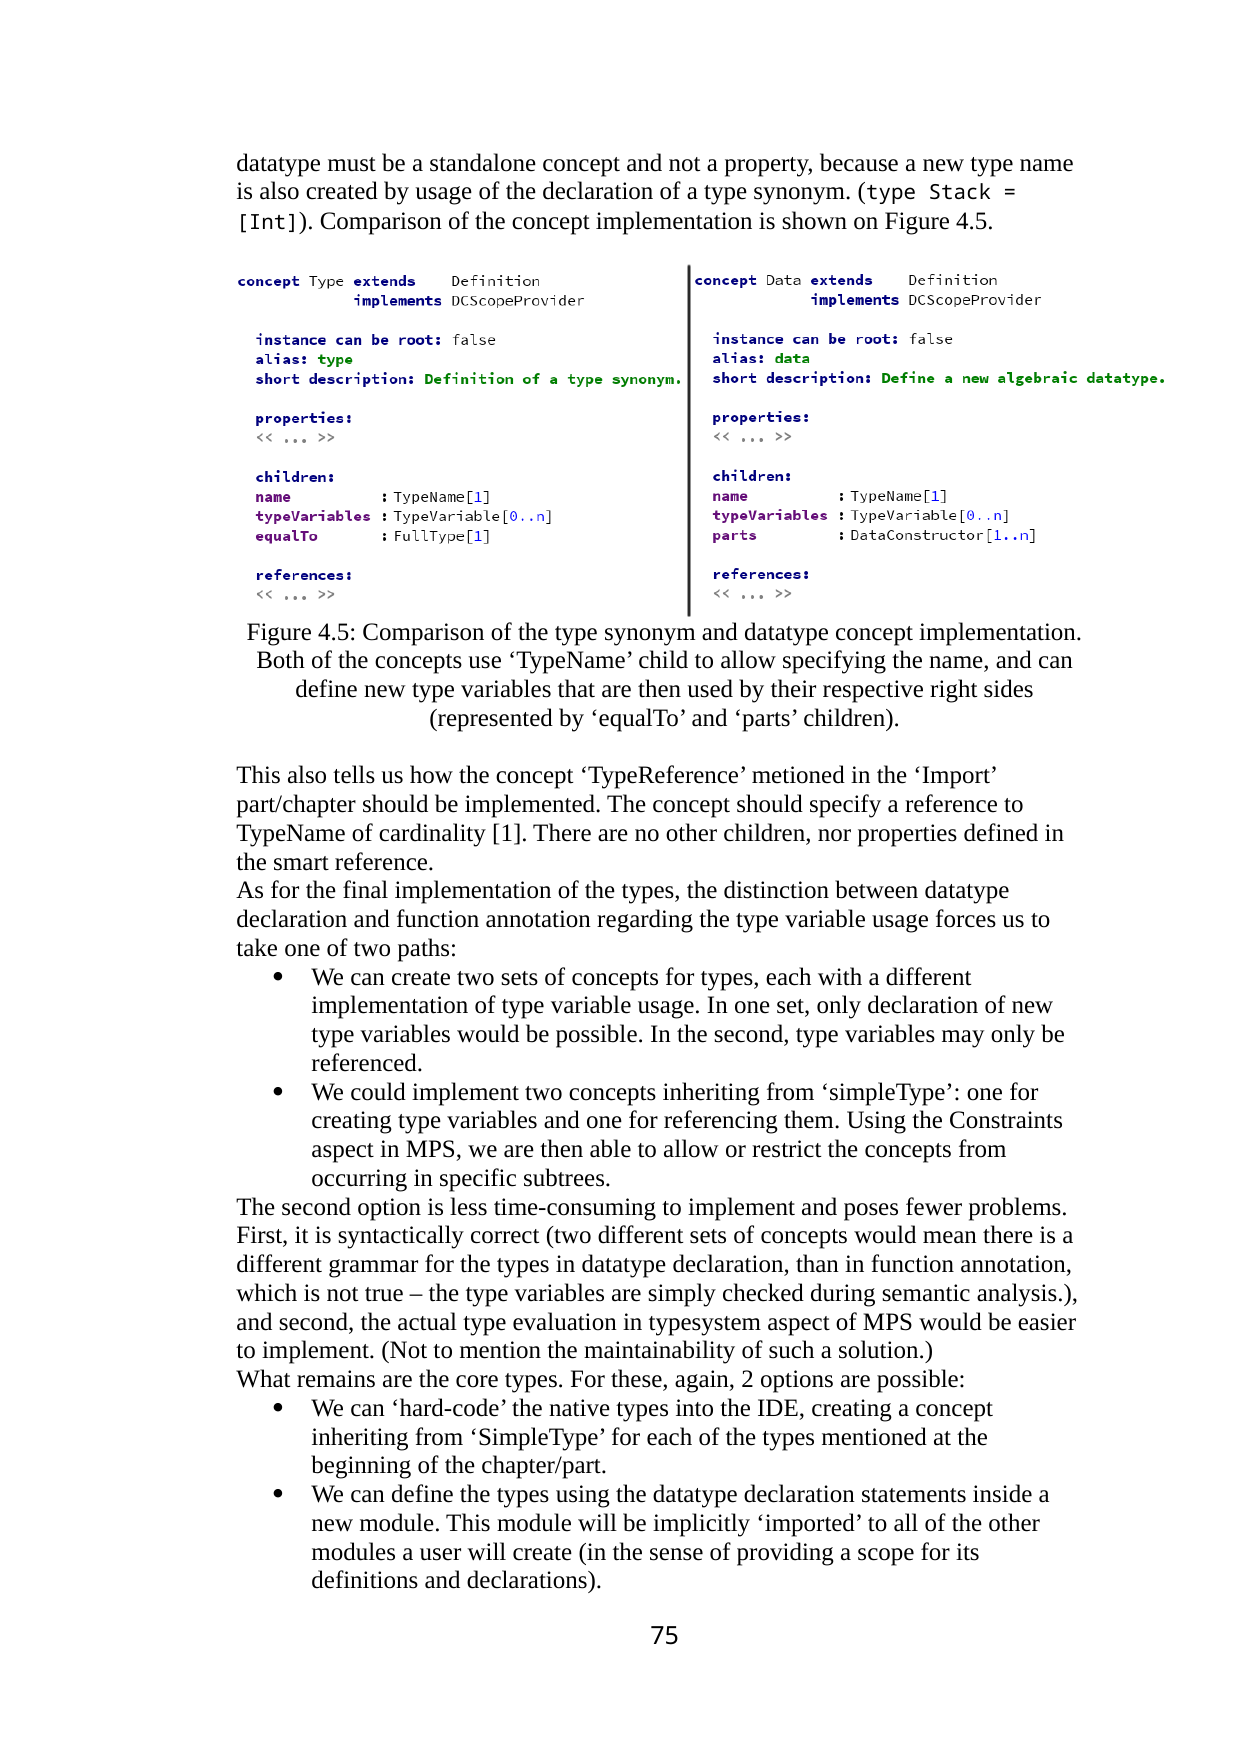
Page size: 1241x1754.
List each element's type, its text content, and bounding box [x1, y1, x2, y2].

text This also tells us how the concept ‘TypeReference’ metioned in the ‘Import’ part/chapter should be implemented. The concept should specify a reference to TypeName of cardinality [1]. There are no other children, nor properties defined in the smart reference. [236, 761, 1092, 876]
text What remains are the core types. For these, again, 2 options are possible: [236, 1364, 1092, 1393]
text The second option is less time-consuming to implement and poses fewer problems. First, it is syntactically correct (two different sets of concepts would mean there is a different grammar for the types in datatype declaration, than in function annotation, which is not true – the type variables are simply checked during semantic analysis.), and second, the actual type evaluation in typesystem aspect of MPS would be easier to implement. (Not to mention the maintainability of such a solution.) [236, 1192, 1092, 1364]
list We can create two sets of concepts for types, each with a different implementation of type variable usage. In one set, only declaration of new type variables would be possible. In the second, type variables may only be referenced. [274, 962, 1092, 1077]
list We can define the types using the datatype declaration statements inside a new module. This module will be implicitly ‘imported’ to all of the other modules a user will create (in the sense of providing a scope for its definitions and declarations). [274, 1479, 1092, 1594]
text As for the final implementation of the types, the distinction between datatype declaration and function annotation regarding the type variable usage forces us to take one of two paths: [236, 876, 1092, 962]
list We could implement two concepts inheriting from ‘simpleType’: one for creating type variables and one for referencing them. Using the Constraints aspect in MPS, we are then able to allow or restrict the concepts from occurring in specific subtrees. [274, 1077, 1092, 1192]
picture [236, 264, 1168, 617]
list We can ‘hard-code’ the native types into the IDE, creating a concept inheriting from ‘SimpleType’ for each of the types mentioned at the beginning of the chapter/part. [274, 1393, 1092, 1479]
text Figure 4.5: Comparison of the type synonym and datatype concept implementation. Both of the concepts use ‘TypeName’ child to allow specifying the name, and can define new type variables that are then used by their respective right sides (represented by ‘equalTo’ and ‘parts’ children). [236, 617, 1092, 732]
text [236, 148, 1092, 235]
